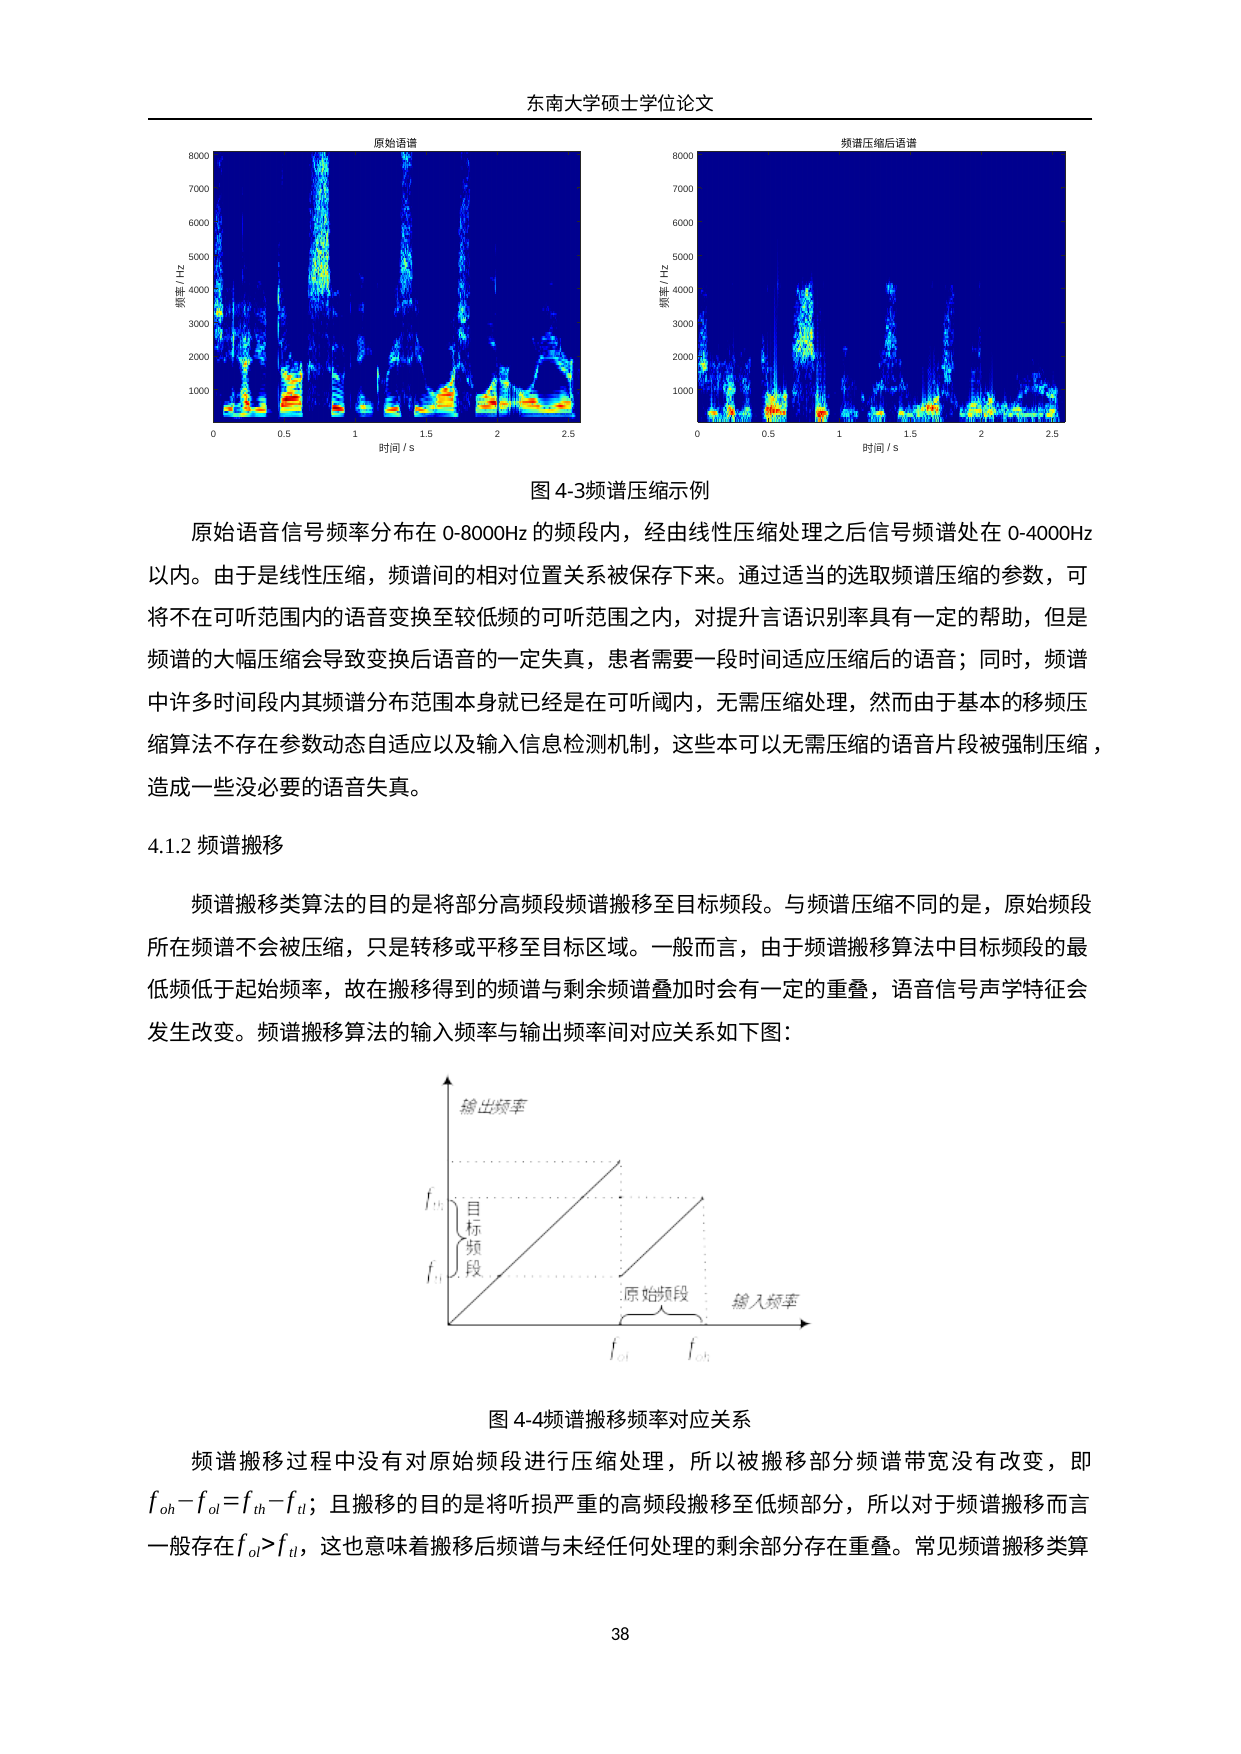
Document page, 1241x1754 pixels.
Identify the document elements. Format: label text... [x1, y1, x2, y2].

text 图4-3频谱压缩示例 [148, 473, 1092, 507]
text 原始语音信号频率分布在0-8000Hz的频段内，经由线性压缩处理之后信号频谱处在0-4000Hz以内。由于是线性压缩，频谱间的相对位置关系被保存下来。通过适当的选取频谱压缩的参数，可将不在可听范围内的语音变换至较低频的可听范围之内，对提升言语识别率具有一定的帮助，但是频谱的大幅压缩会导致变换后语音的一定失真，患者需要一段时间适应压缩后的语音；同时，频谱中许多时间段内其频谱分布范围本身就已经是在可听阈内，无需压缩处理，然而由于基本的移频压缩算法不存在参数动态自适应以及输入信息检测机制，这些本可以无需压缩的语音片段被强制压缩，造成一些没必要的语音失真。 [148, 514, 1092, 802]
text 频谱搬移类算法的目的是将部分高频段频谱搬移至目标频段。与频谱压缩不同的是，原始频段所在频谱不会被压缩，只是转移或平移至目标区域。一般而言，由于频谱搬移算法中目标频段的最低频低于起始频率，故在搬移得到的频谱与剩余频谱叠加时会有一定的重叠，语音信号声学特征会发生改变。频谱搬移算法的输入频率与输出频率间对应关系如下图： [148, 886, 1092, 1047]
text 4.1.2 频谱搬移 [148, 827, 1092, 861]
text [148, 1443, 1092, 1562]
text 图4-4频谱搬移频率对应关系 [148, 1402, 1092, 1436]
